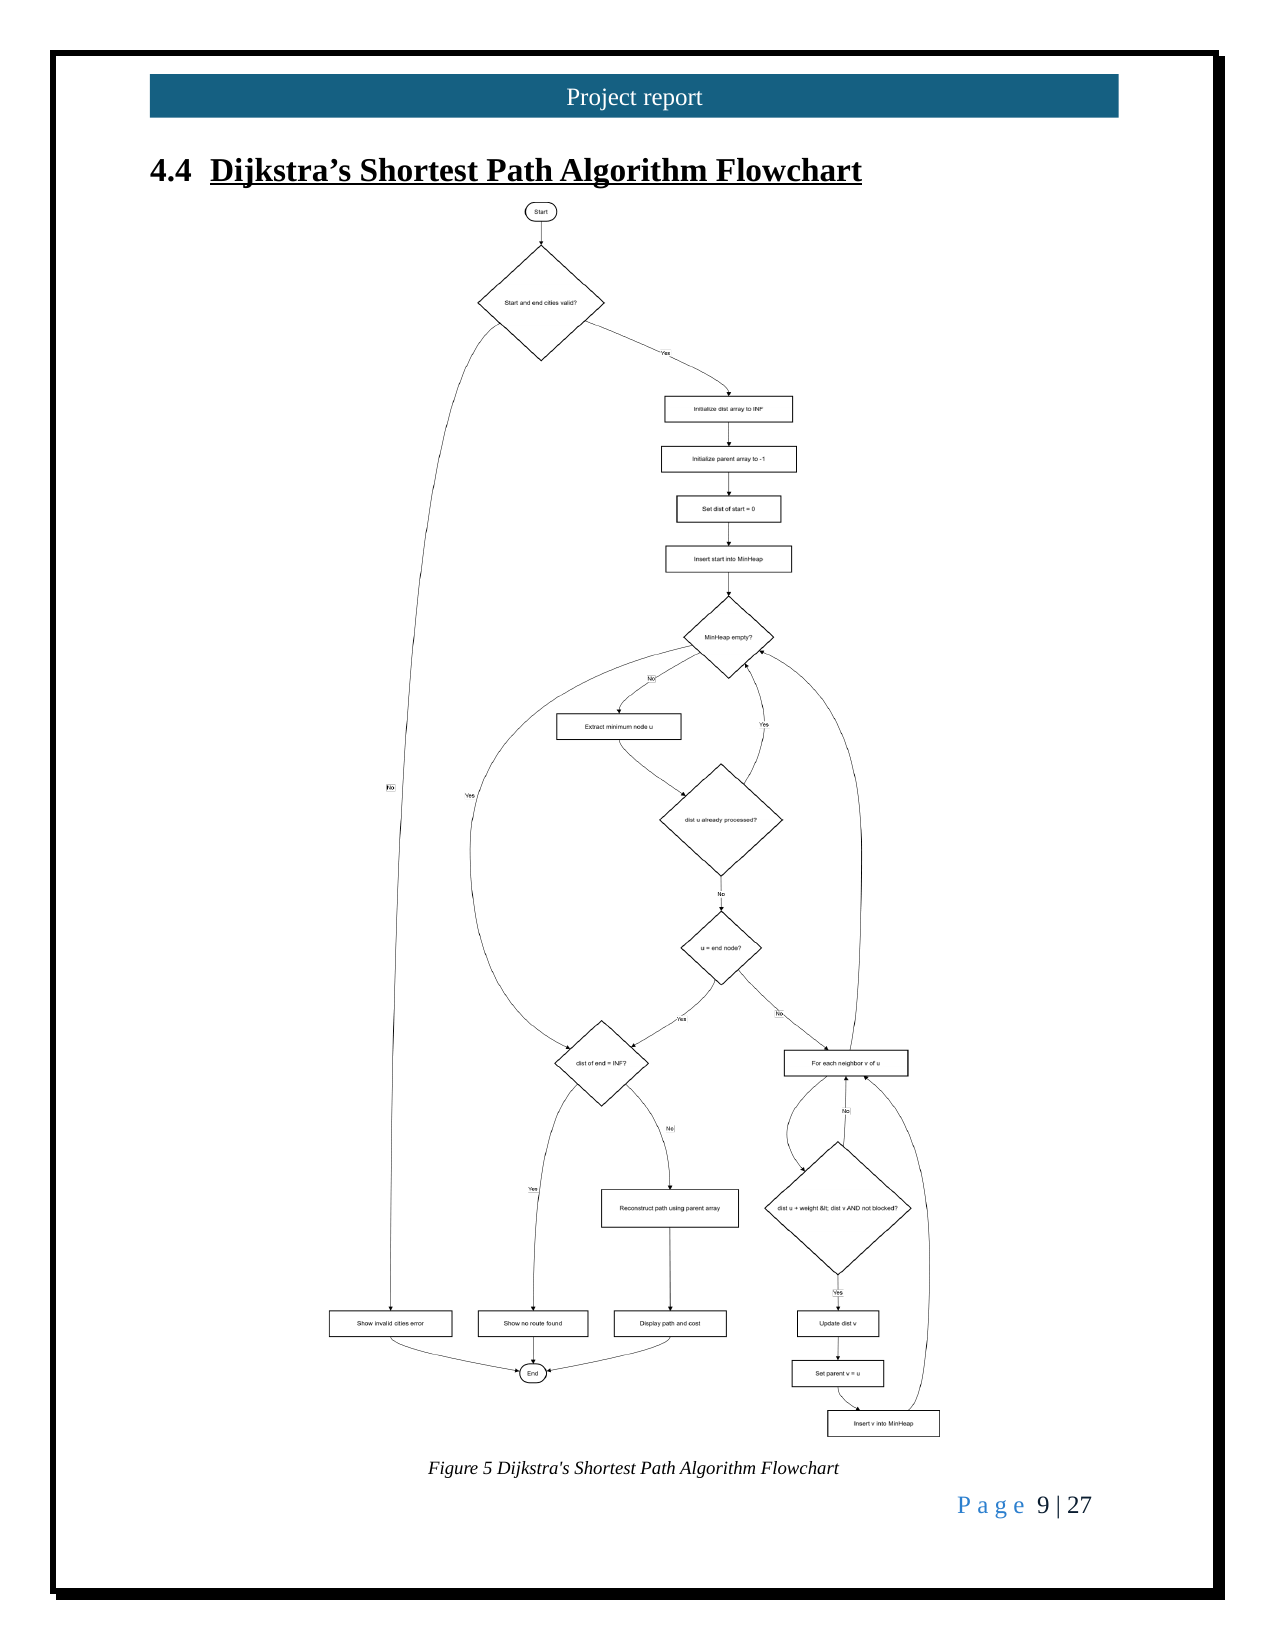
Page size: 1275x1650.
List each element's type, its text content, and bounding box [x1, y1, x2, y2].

text Figure 5 Dijkstra's Shortest Path Algorithm Flowchart [150, 1457, 1119, 1479]
subtitle Dijkstra’s Shortest Path Algorithm Flowchart [150, 150, 1119, 188]
picture [328, 202, 940, 1437]
